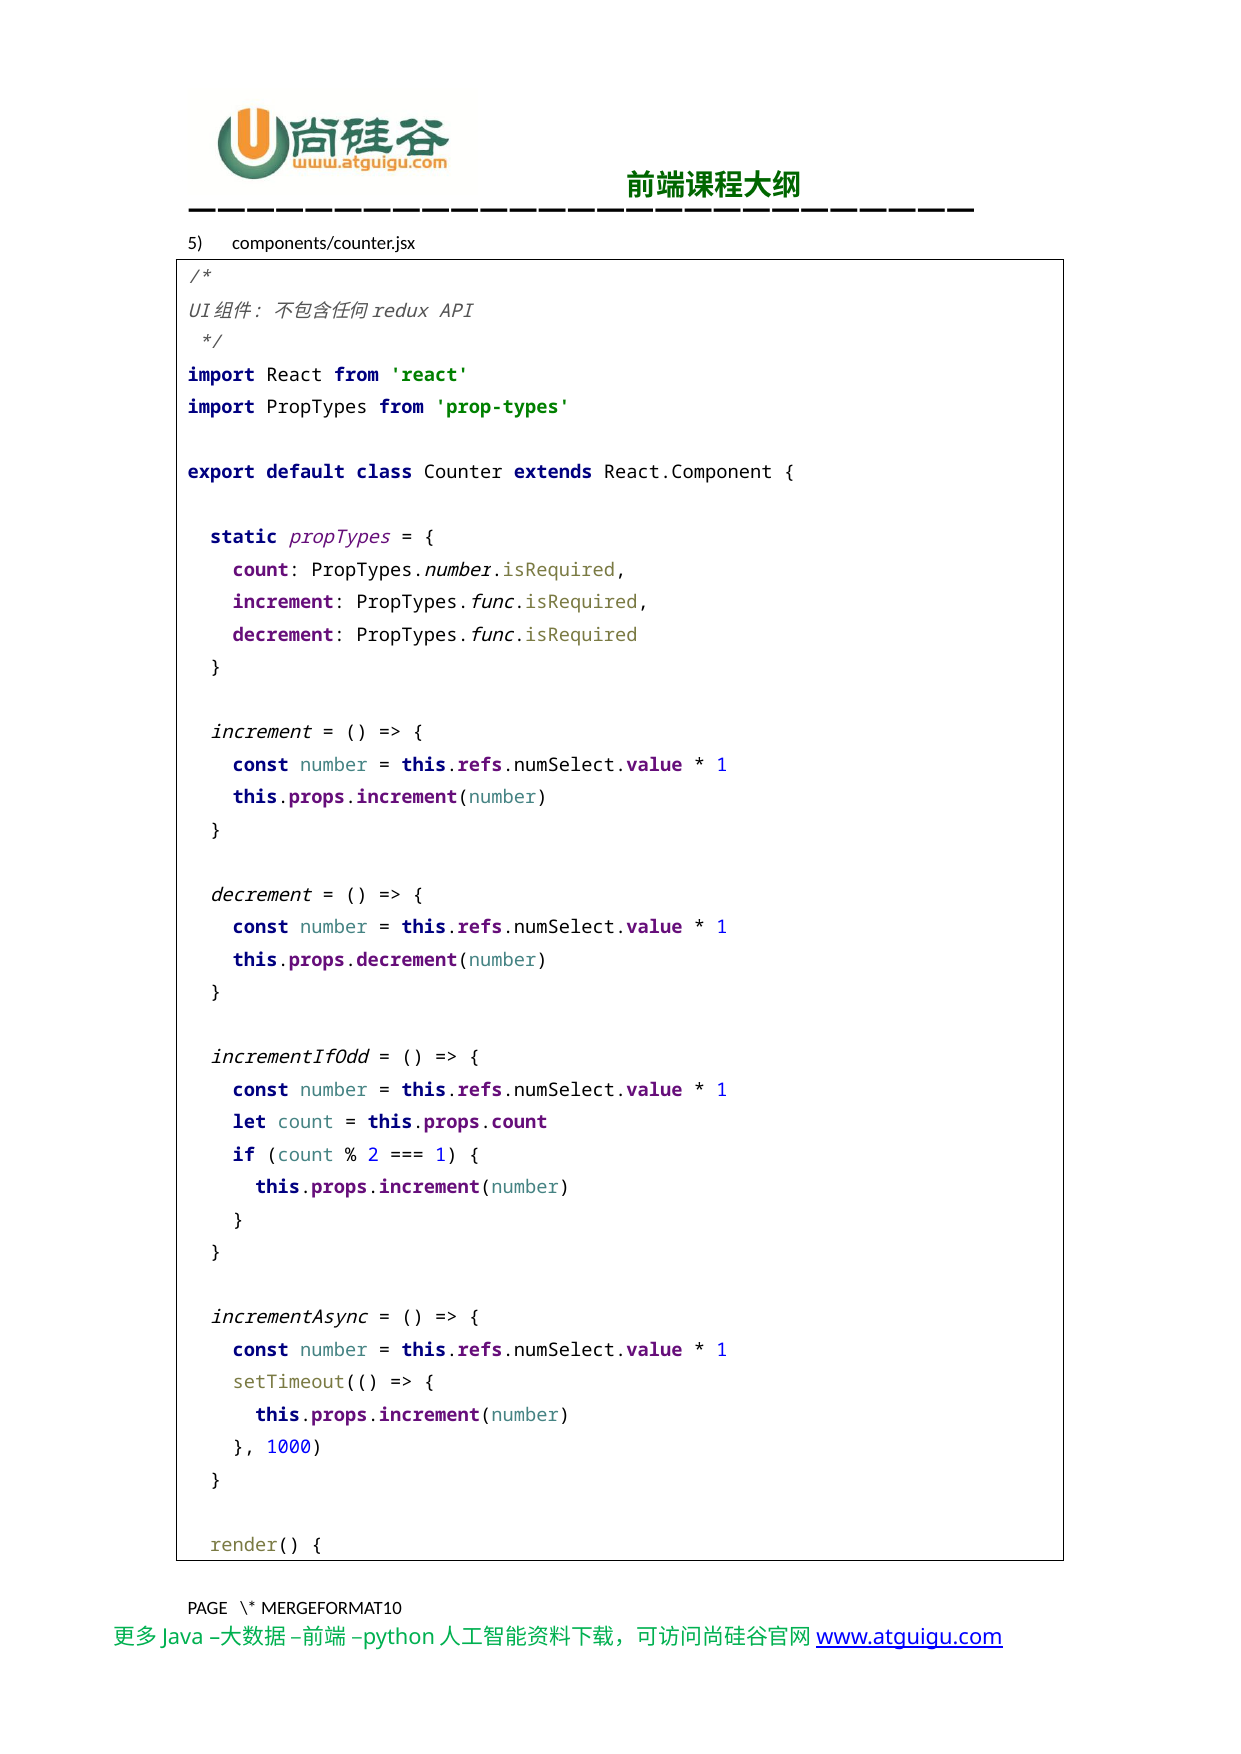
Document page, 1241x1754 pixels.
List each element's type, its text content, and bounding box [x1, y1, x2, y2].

picture [187, 88, 479, 195]
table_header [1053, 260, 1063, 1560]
list components/counter.jsx [187, 227, 1053, 259]
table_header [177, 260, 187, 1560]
